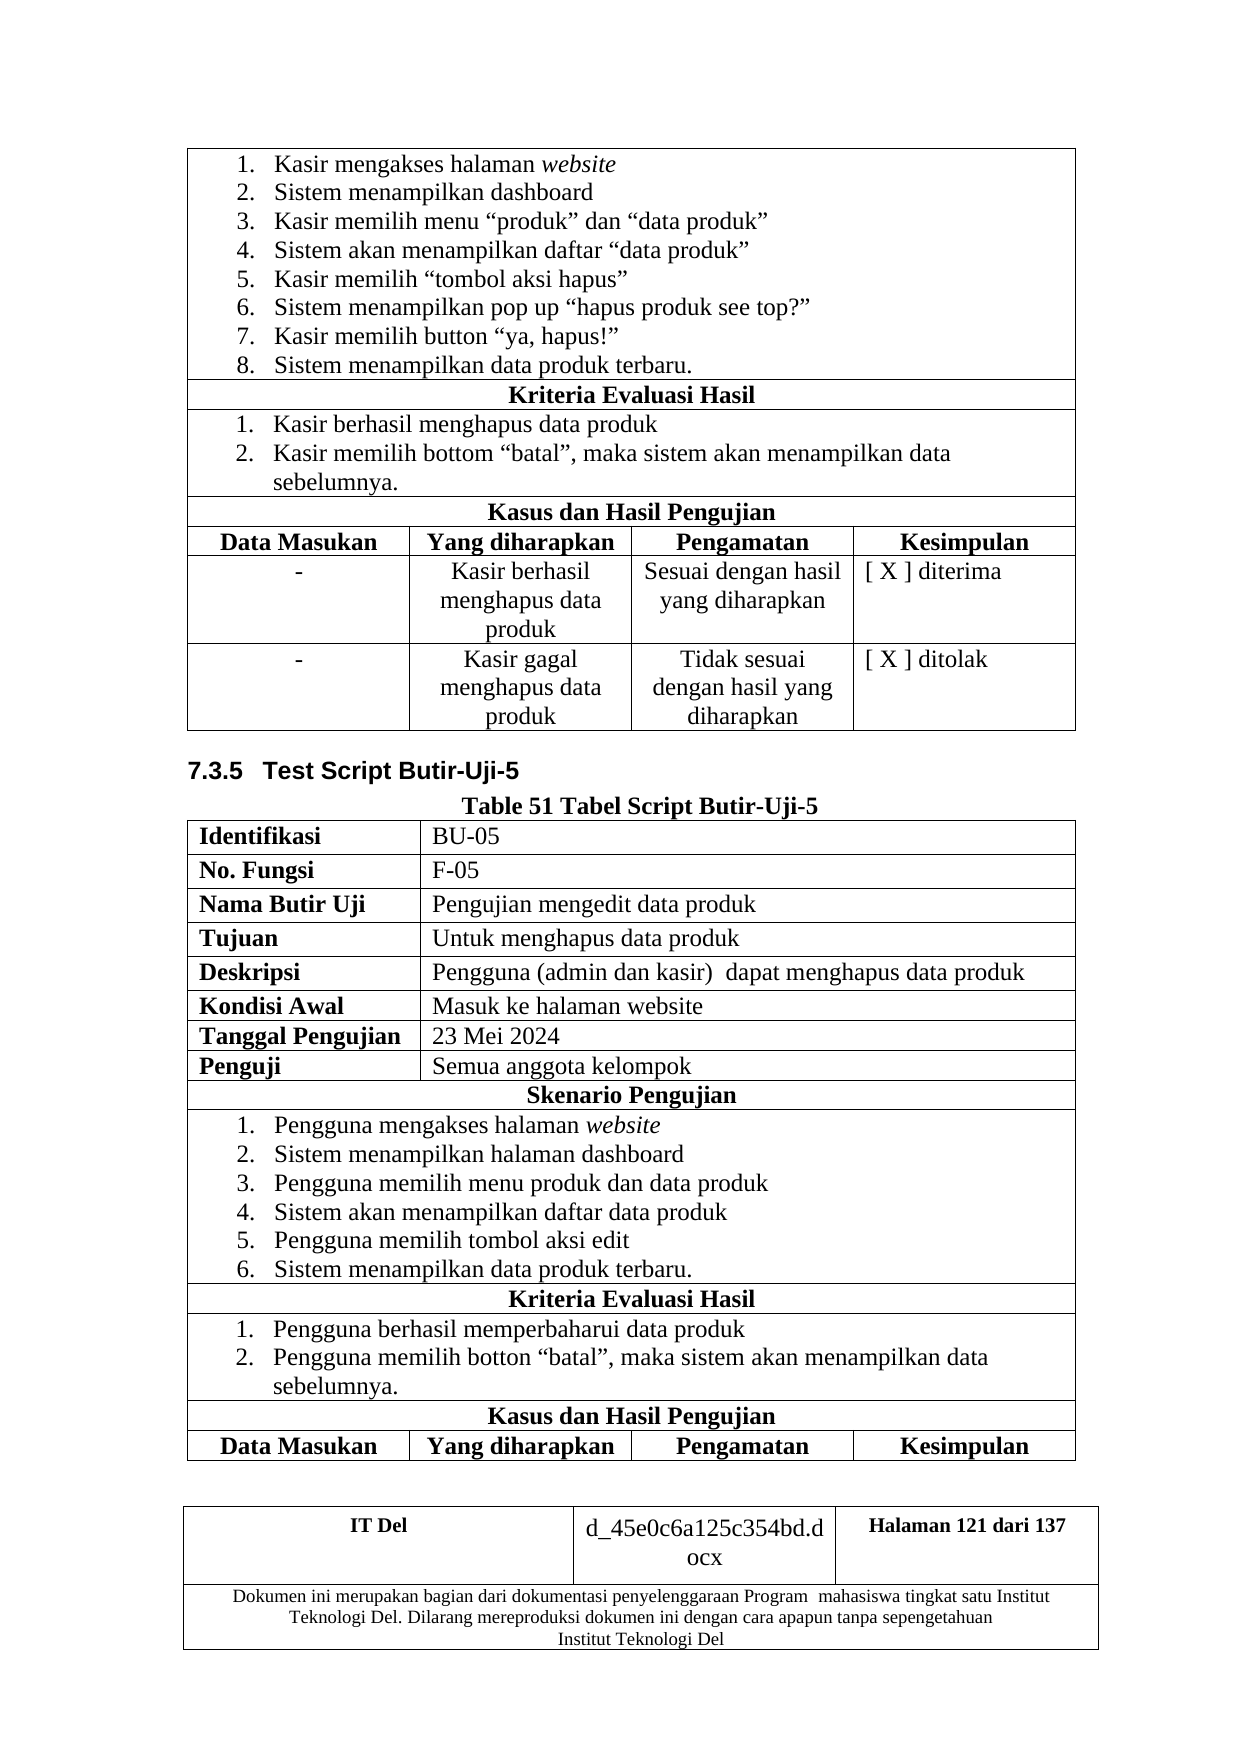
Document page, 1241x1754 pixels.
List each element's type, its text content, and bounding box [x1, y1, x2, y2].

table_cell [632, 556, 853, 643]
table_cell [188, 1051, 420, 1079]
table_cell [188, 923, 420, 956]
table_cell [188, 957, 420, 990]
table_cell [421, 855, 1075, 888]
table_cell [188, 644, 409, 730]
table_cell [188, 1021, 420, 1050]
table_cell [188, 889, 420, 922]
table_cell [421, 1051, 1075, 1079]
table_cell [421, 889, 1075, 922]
subtitle Test Script Butir-Uji-5 [187, 756, 1092, 785]
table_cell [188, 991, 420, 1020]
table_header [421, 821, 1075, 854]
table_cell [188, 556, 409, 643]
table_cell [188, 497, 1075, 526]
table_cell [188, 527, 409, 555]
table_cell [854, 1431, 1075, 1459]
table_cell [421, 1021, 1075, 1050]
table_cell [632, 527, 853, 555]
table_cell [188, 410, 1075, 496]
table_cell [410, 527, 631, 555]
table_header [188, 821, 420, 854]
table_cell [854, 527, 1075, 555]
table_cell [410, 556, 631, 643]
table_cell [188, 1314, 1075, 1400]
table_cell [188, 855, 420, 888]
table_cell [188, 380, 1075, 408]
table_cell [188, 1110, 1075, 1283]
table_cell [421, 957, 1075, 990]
text Table 51 Tabel Script Butir-Uji-5 [187, 791, 1092, 820]
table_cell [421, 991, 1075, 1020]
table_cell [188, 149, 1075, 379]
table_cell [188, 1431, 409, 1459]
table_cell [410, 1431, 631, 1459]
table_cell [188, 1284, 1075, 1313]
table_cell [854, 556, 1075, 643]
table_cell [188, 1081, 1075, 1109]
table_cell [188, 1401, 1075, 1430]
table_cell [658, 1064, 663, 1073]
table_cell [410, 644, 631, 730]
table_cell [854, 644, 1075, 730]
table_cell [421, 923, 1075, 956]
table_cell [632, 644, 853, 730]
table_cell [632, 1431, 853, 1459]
